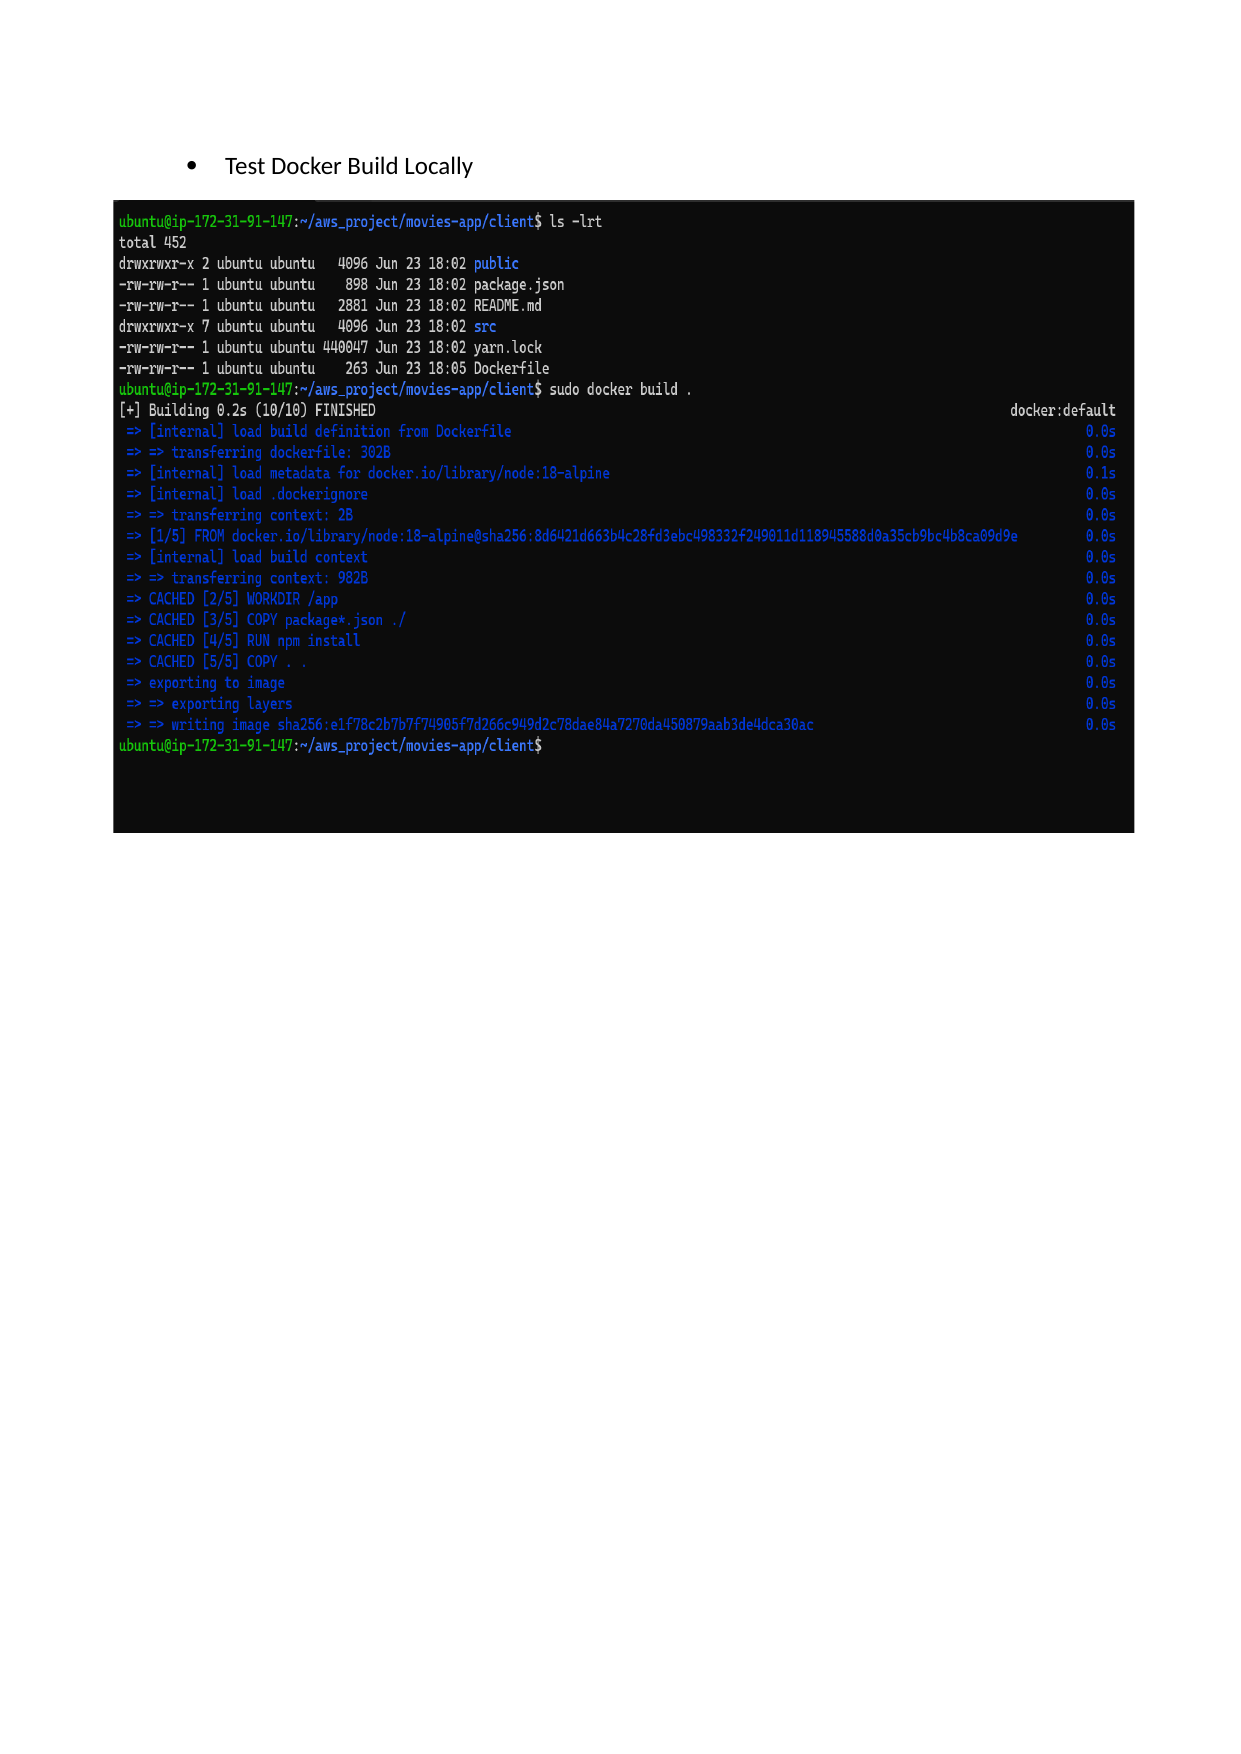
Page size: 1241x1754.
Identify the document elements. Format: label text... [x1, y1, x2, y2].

list Test Docker Build Locally [187, 150, 1090, 181]
picture [112, 200, 1135, 831]
